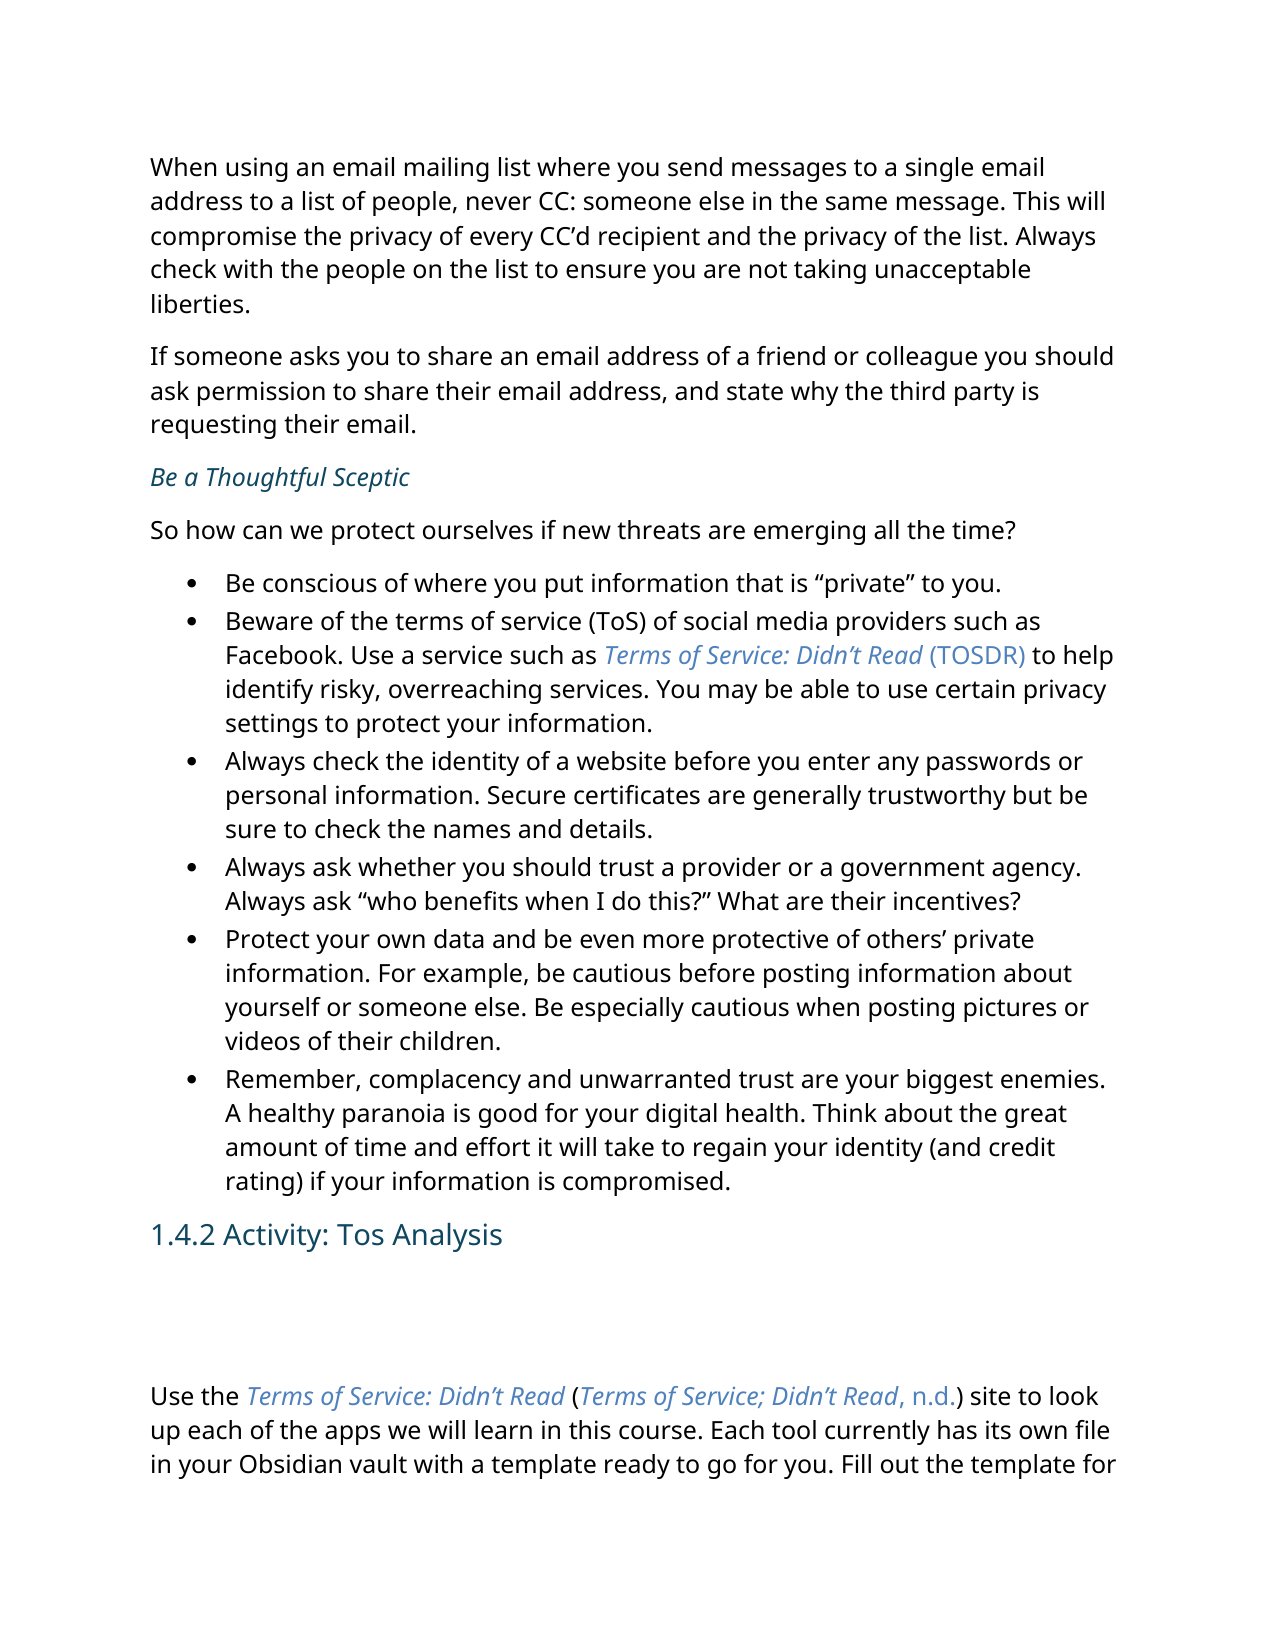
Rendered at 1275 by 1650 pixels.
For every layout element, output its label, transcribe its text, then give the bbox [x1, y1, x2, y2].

list Protect your own data and be even more protective of others’ private information. For example, be cautious before posting information about yourself or someone else. Be especially cautious when posting pictures or videos of their children. [187, 921, 1125, 1057]
subtitle 1.4.2 Activity: Tos Analysis [150, 1214, 1125, 1254]
subtitle Be a Thoughtful Sceptic [150, 460, 1125, 494]
text When using an email mailing list where you send messages to a single email address to a list of people, never CC: someone else in the same message. This will compromise the privacy of every CC’d recipient and the privacy of the list. Always check with the people on the list to ensure you are not taking unacceptable liberties. [150, 150, 1125, 320]
text So how can we protect ourselves if new threats are emerging all the time? [150, 513, 1125, 547]
list Always ask whether you should trust a provider or a government agency. Always ask “who benefits when I do this?” What are their incentives? [187, 849, 1125, 917]
list Remember, complacency and unwarranted trust are your biggest enemies. A healthy paranoia is good for your digital health. Think about the great amount of time and effort it will take to regain your identity (and credit rating) if your information is compromised. [187, 1061, 1125, 1197]
list Beware of the terms of service (ToS) of social media providers such as Facebook. Use a service such as Terms of Service: Didn’t Read (TOSDR) to help identify risky, overreaching services. You may be able to use certain privacy settings to protect your information. [187, 603, 1125, 740]
text If someone asks you to share an email address of a friend or colleague you should ask permission to share their email address, and state why the third party is requesting their email. [150, 339, 1125, 441]
list Always check the identity of a website before you enter any passwords or personal information. Secure certificates are generally trustworthy but be sure to check the names and details. [187, 743, 1125, 846]
list Be conscious of where you put information that is “private” to you. [187, 566, 1125, 600]
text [150, 1378, 1125, 1480]
